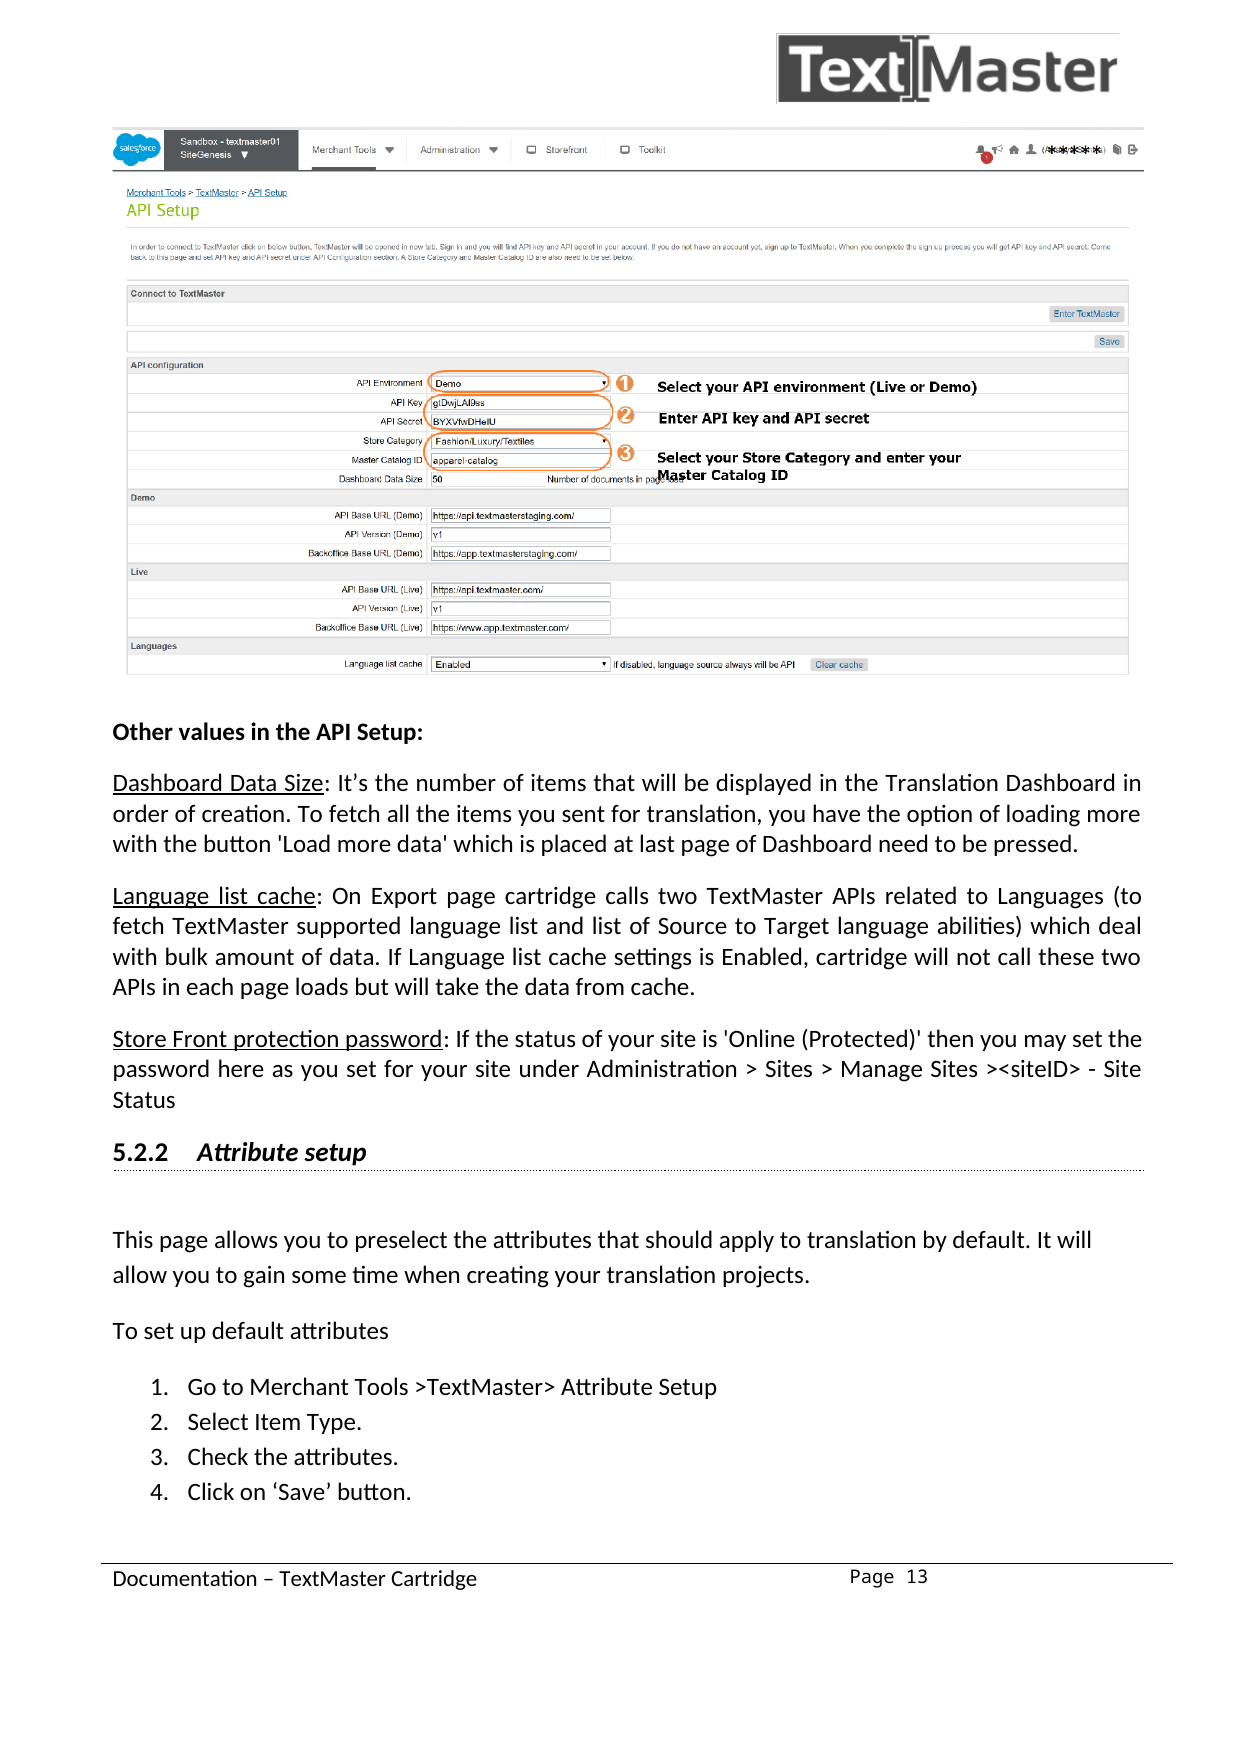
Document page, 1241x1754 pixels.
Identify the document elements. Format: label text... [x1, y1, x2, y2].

text To set up default attributes [112, 1315, 1144, 1346]
list Check the attributes. [150, 1441, 1144, 1471]
text Dashboard Data Size: It’s the number of items that will be displayed in the Translation Dashboard in order of creation. To fetch all the items you sent for translation, you have the option of loading more with the button 'Load more data' which is placed at last page of Dashboard need to be pressed. [112, 767, 1144, 859]
text Store Front protection password: If the status of your site is 'Online (Protected)' then you may set the password here as you set for your site under Administration > Sites > Manage Sites ><siteID> - Site Status [112, 1023, 1144, 1114]
list Click on ‘Save’ button. [150, 1476, 1144, 1506]
text Language list cache: On Export page cartridge calls two TextMaster APIs related to Languages (to fetch TextMaster supported language list and list of Source to Target language abilities) which deal with bulk amount of data. If Language list cache settings is Enabled, cartridge will not call these two APIs in each page loads but will take the data from cache. [112, 880, 1144, 1002]
text Other values in the API Setup: [112, 716, 1144, 747]
text This page allows you to preselect the attributes that should apply to translation by default. It will allow you to gain some time when creating your translation projects. [112, 1224, 1144, 1290]
subtitle Attribute setup [112, 1135, 1144, 1171]
list Select Item Type. [150, 1406, 1144, 1436]
picture [775, 33, 1119, 104]
list Go to Merchant Tools >TextMaster> Attribute Setup [150, 1371, 1144, 1401]
picture [112, 127, 1144, 696]
